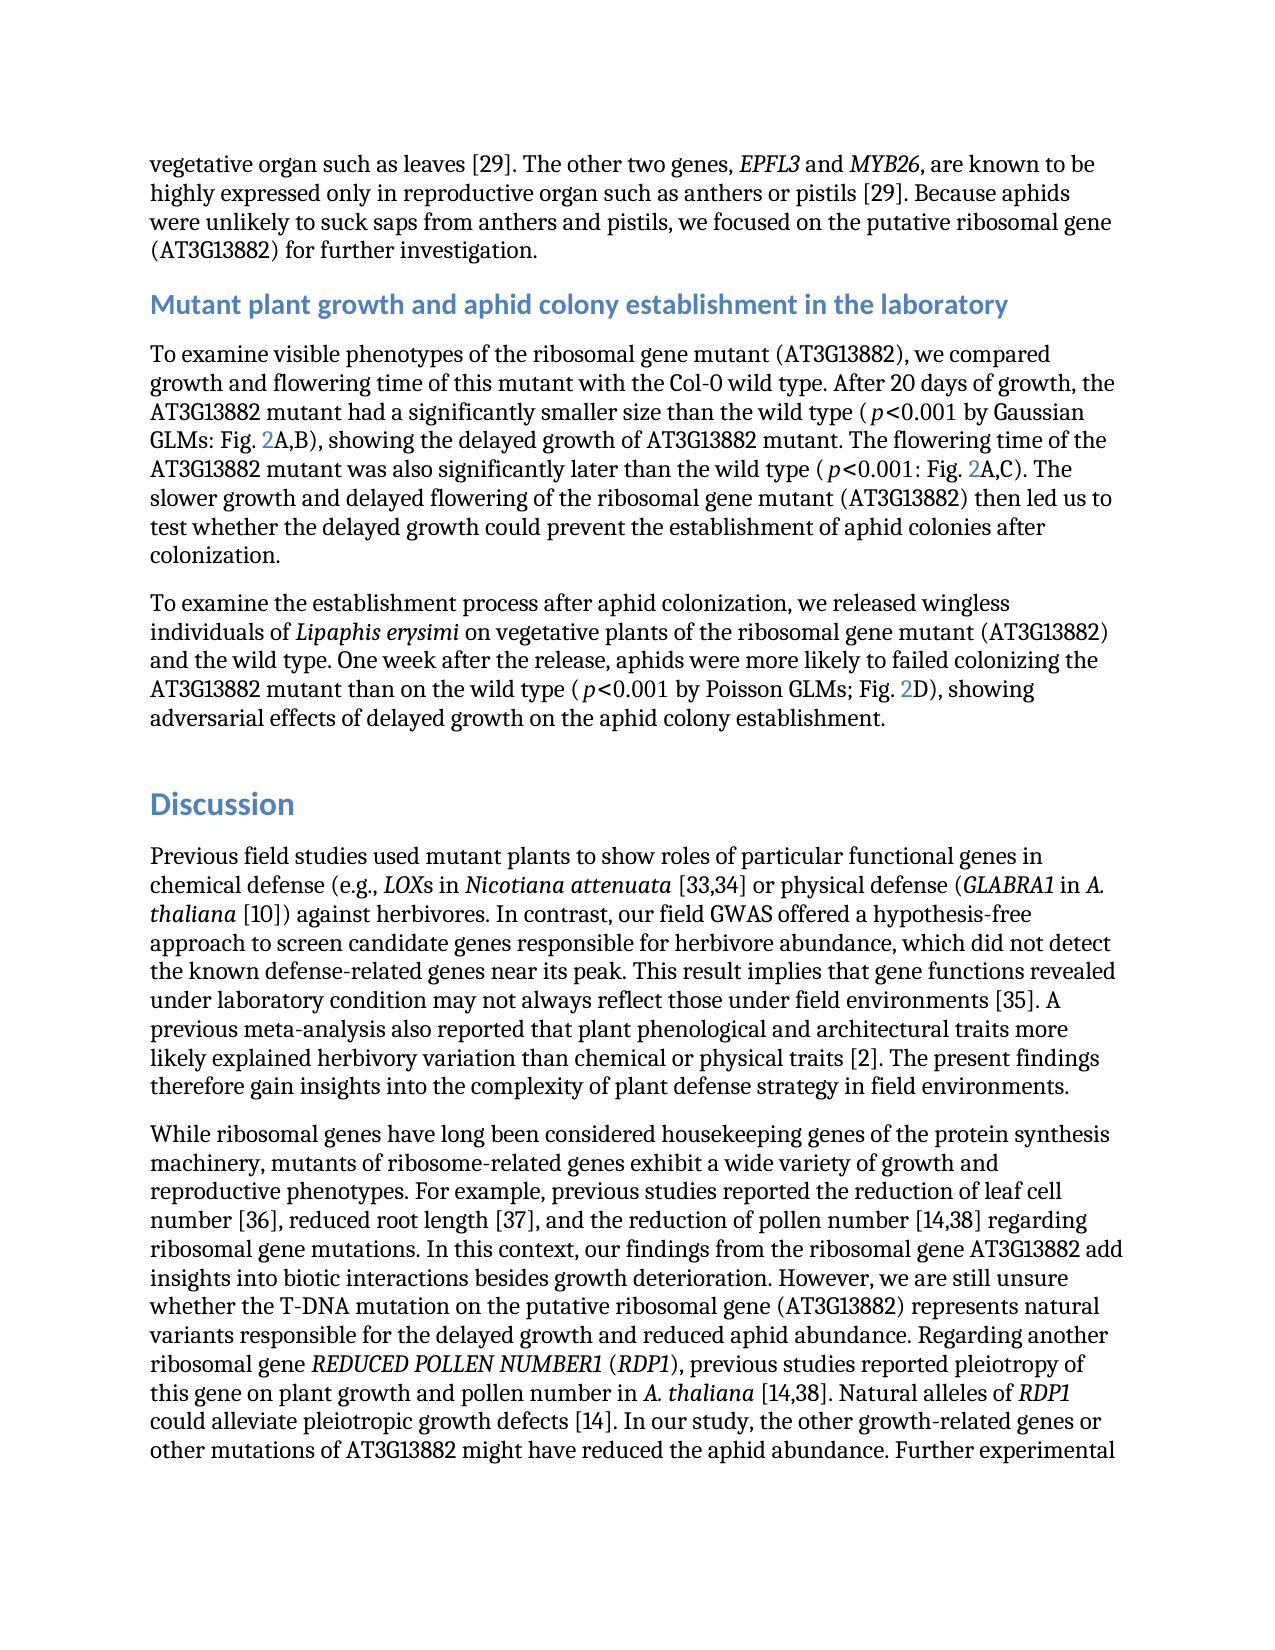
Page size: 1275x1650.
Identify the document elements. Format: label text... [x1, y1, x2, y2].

subtitle Mutant plant growth and aphid colony establishment in the laboratory [150, 286, 1125, 321]
text Previous field studies used mutant plants to show roles of particular functional genes in chemical defense (e.g., LOXs in Nicotiana attenuata [33,34] or physical defense (GLABRA1 in A. thaliana [10]) against herbivores. In contrast, our field GWAS offered a hypothesis-free approach to screen candidate genes responsible for herbivore abundance, which did not detect the known defense-related genes near its peak. This result implies that gene functions revealed under laboratory condition may not always reflect those under field environments [35]. A previous meta-analysis also reported that plant phenological and architectural traits more likely explained herbivory variation than chemical or physical traits [2]. The present findings therefore gain insights into the complexity of plant defense strategy in field environments. [150, 842, 1125, 1101]
text To examine the establishment process after aphid colonization, we released wingless individuals of Lipaphis erysimi on vegetative plants of the ribosomal gene mutant (AT3G13882) and the wild type. One week after the release, aphids were more likely to failed colonizing the AT3G13882 mutant than on the wild type ( by Poisson GLMs; Fig. 2D), showing adversarial effects of delayed growth on the aphid colony establishment. [150, 589, 1125, 733]
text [150, 150, 1125, 265]
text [150, 1120, 1125, 1465]
text To examine visible phenotypes of the ribosomal gene mutant (AT3G13882), we compared growth and flowering time of this mutant with the Col-0 wild type. After 20 days of growth, the AT3G13882 mutant had a significantly smaller size than the wild type ( by Gaussian GLMs: Fig. 2A,B), showing the delayed growth of AT3G13882 mutant. The flowering time of the AT3G13882 mutant was also significantly later than the wild type (: Fig. 2A,C). The slower growth and delayed flowering of the ribosomal gene mutant (AT3G13882) then led us to test whether the delayed growth could prevent the establishment of aphid colonies after colonization. [150, 340, 1125, 570]
subtitle Discussion [150, 783, 1125, 823]
